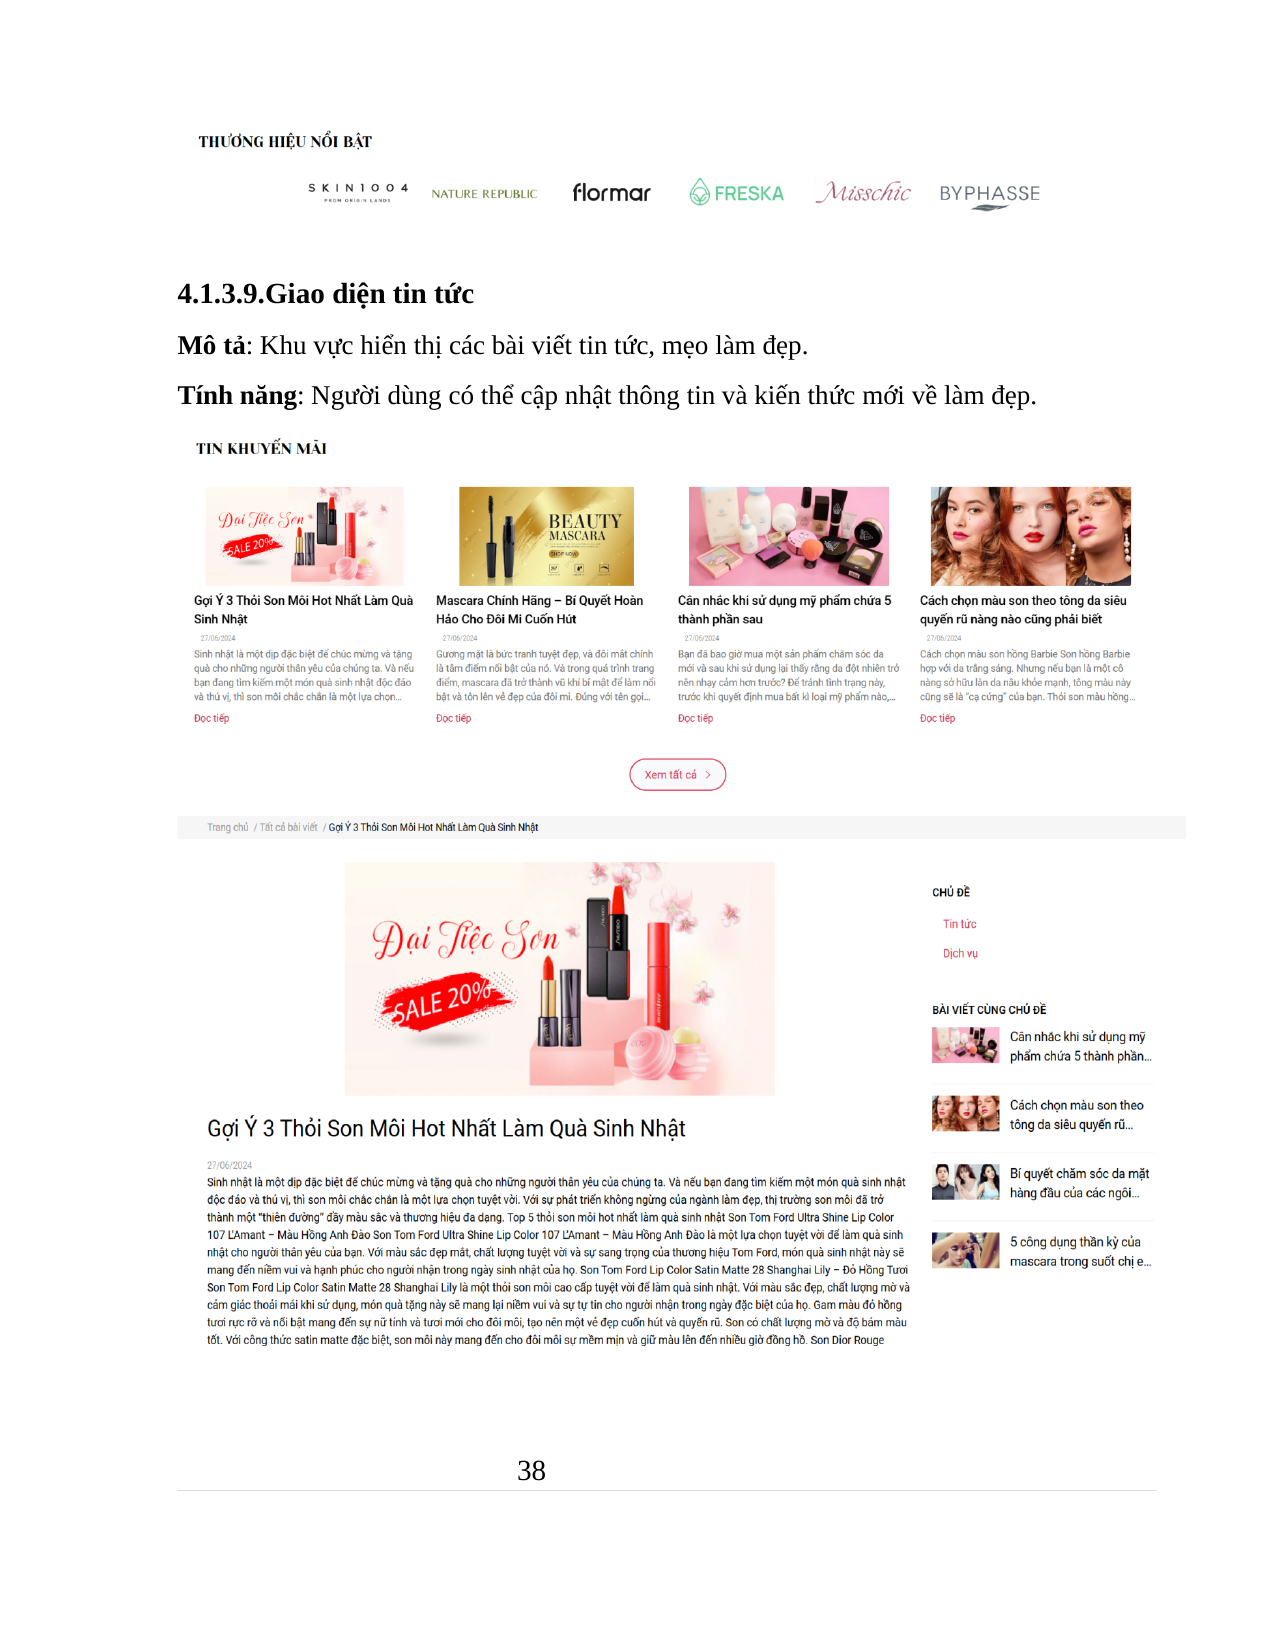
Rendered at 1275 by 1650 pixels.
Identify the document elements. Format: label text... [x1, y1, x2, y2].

picture [177, 428, 1186, 798]
subtitle 4.1.3.9.Giao diện tin tức [177, 276, 1157, 310]
picture [177, 816, 1187, 1346]
picture [177, 118, 1176, 257]
text Tính năng: Người dùng có thể cập nhật thông tin và kiến thức mới về làm đẹp. [177, 379, 1157, 410]
text Mô tả: Khu vực hiển thị các bài viết tin tức, mẹo làm đẹp. [177, 329, 1157, 360]
